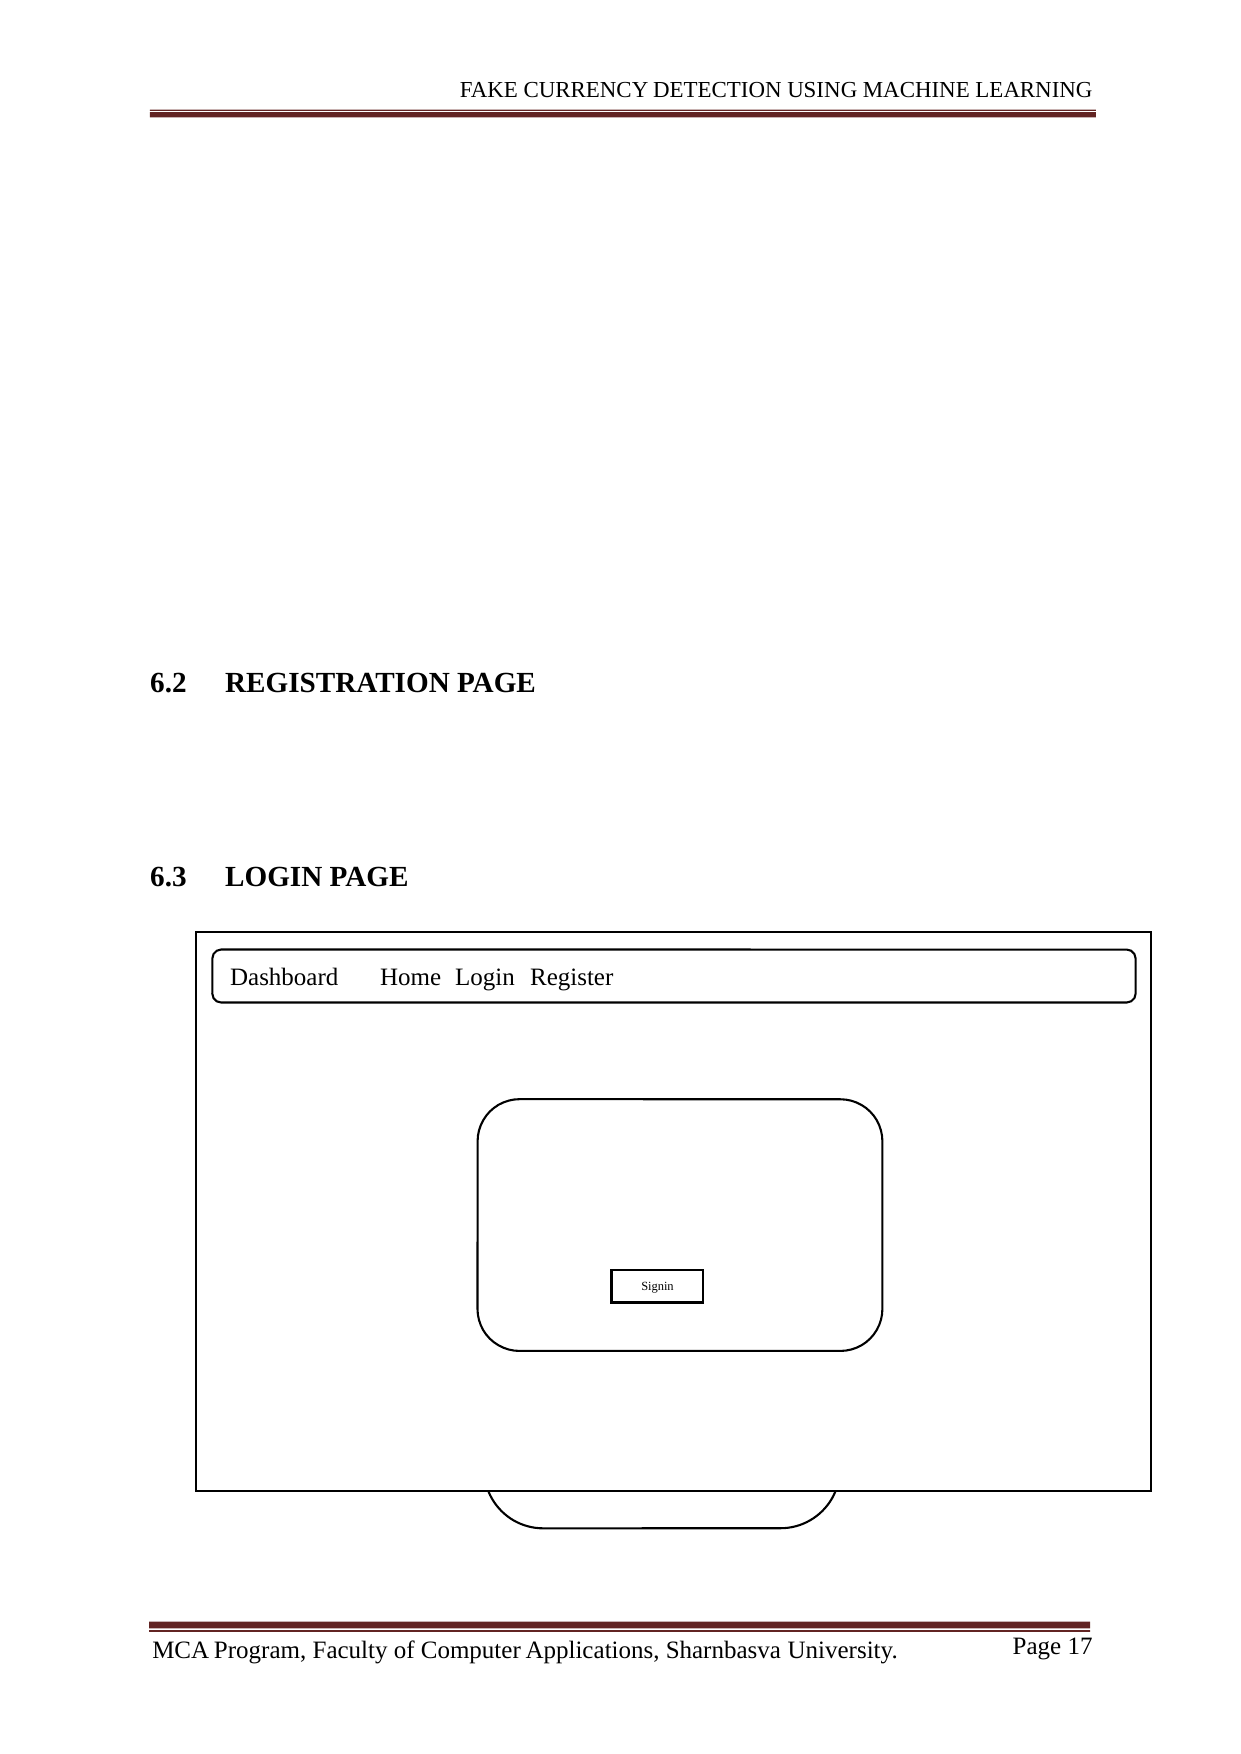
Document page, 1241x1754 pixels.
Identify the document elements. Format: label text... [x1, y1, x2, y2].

text 6.2 REGISTRATION PAGE [150, 666, 1090, 699]
text 6.3 LOGIN PAGE [150, 859, 1090, 893]
